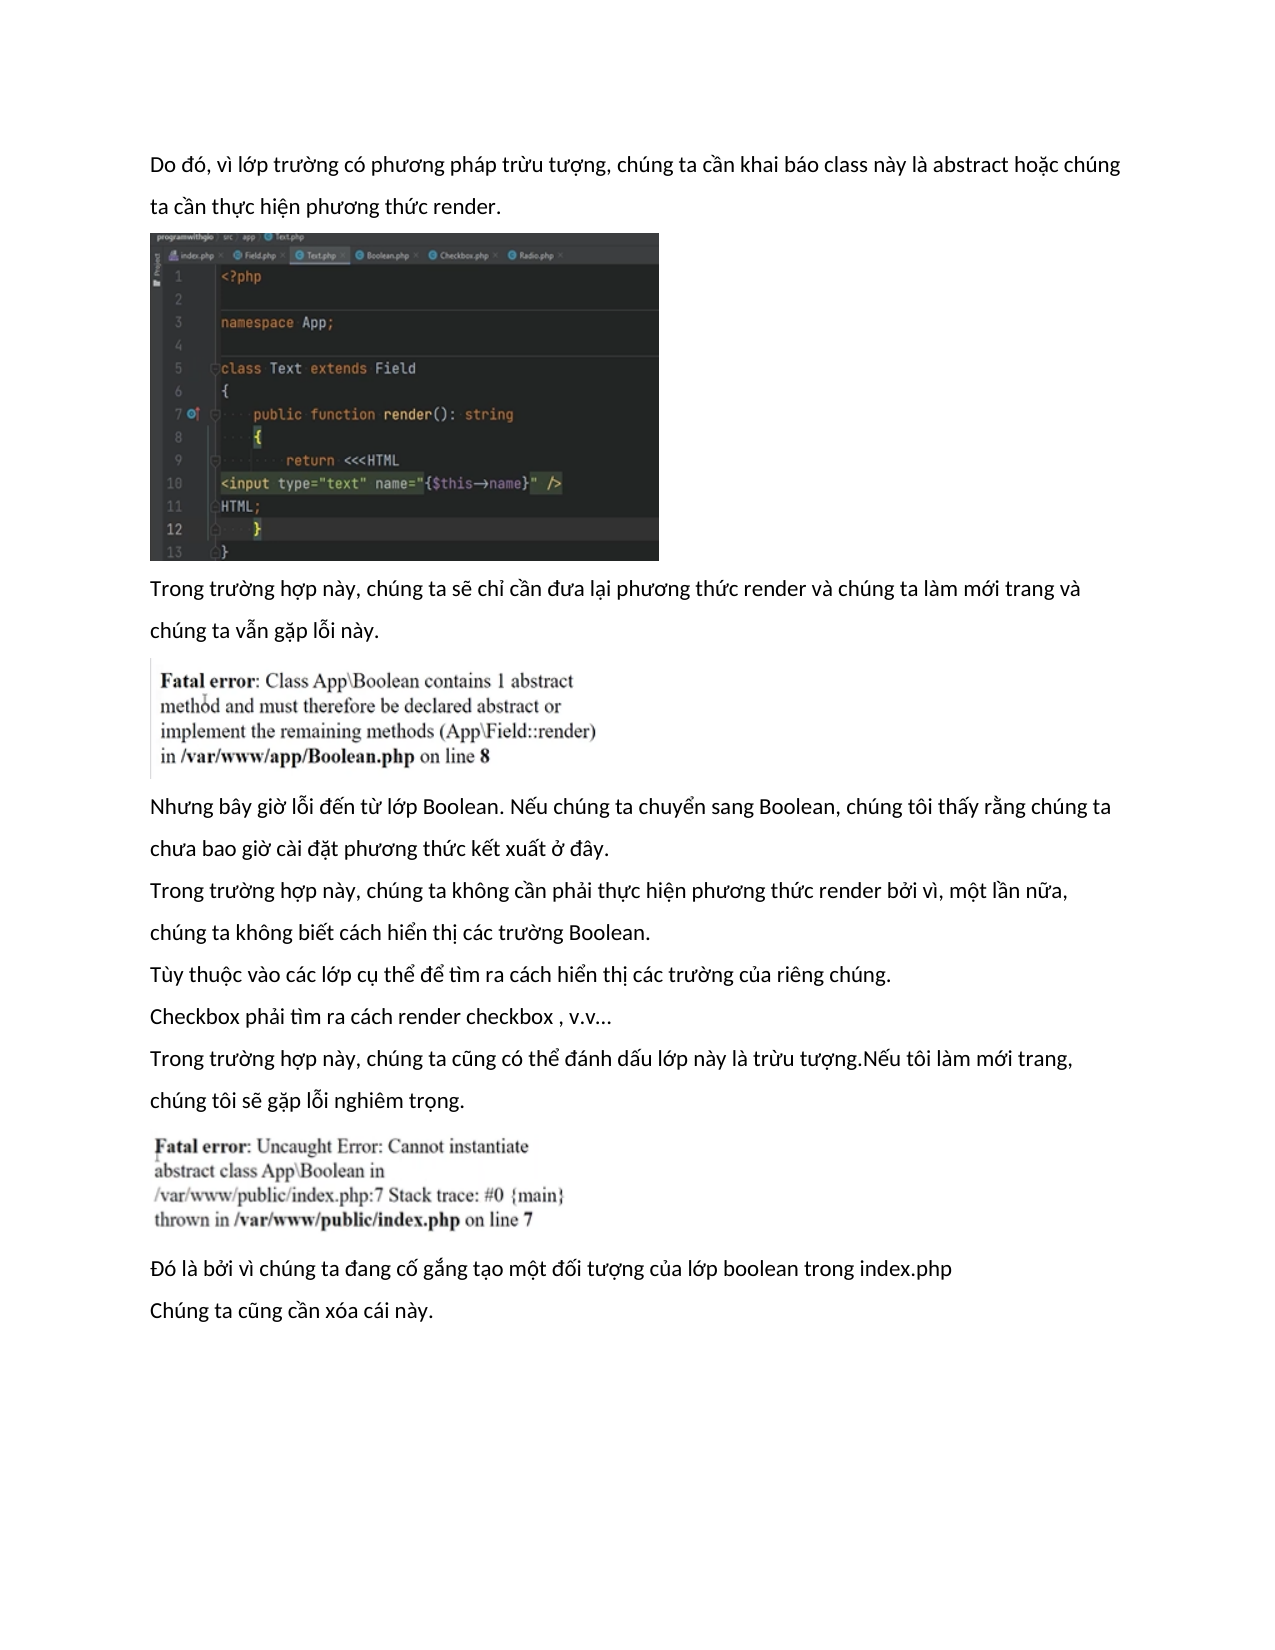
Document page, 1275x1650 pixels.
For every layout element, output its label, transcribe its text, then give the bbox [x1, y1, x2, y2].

text Chúng ta cũng cần xóa cái này. [150, 1296, 1125, 1324]
text Trong trường hợp này, chúng ta không cần phải thực hiện phương thức render bởi vì, một lần nữa, chúng ta không biết cách hiển thị các trường Boolean. [150, 876, 1125, 946]
text Tùy thuộc vào các lớp cụ thể để tìm ra cách hiển thị các trường của riêng chúng. [150, 960, 1125, 988]
text Trong trường hợp này, chúng ta cũng có thể đánh dấu lớp này là trừu tượng.Nếu tôi làm mới trang, chúng tôi sẽ gặp lỗi nghiêm trọng. [150, 1044, 1125, 1114]
picture [150, 233, 659, 561]
picture [150, 1127, 570, 1241]
picture [150, 658, 599, 779]
text Nhưng bây giờ lỗi đến từ lớp Boolean. Nếu chúng ta chuyển sang Boolean, chúng tôi thấy rằng chúng ta chưa bao giờ cài đặt phương thức kết xuất ở đây. [150, 792, 1125, 862]
text Trong trường hợp này, chúng ta sẽ chỉ cần đưa lại phương thức render và chúng ta làm mới trang và chúng ta vẫn gặp lỗi này. [150, 574, 1125, 644]
text Checkbox phải tìm ra cách render checkbox , v.v… [150, 1002, 1125, 1030]
text Do đó, vì lớp trường có phương pháp trừu tượng, chúng ta cần khai báo class này là abstract hoặc chúng ta cần thực hiện phương thức render. [150, 150, 1125, 220]
text Đó là bởi vì chúng ta đang cố gắng tạo một đối tượng của lớp boolean trong index.php [150, 1254, 1125, 1282]
